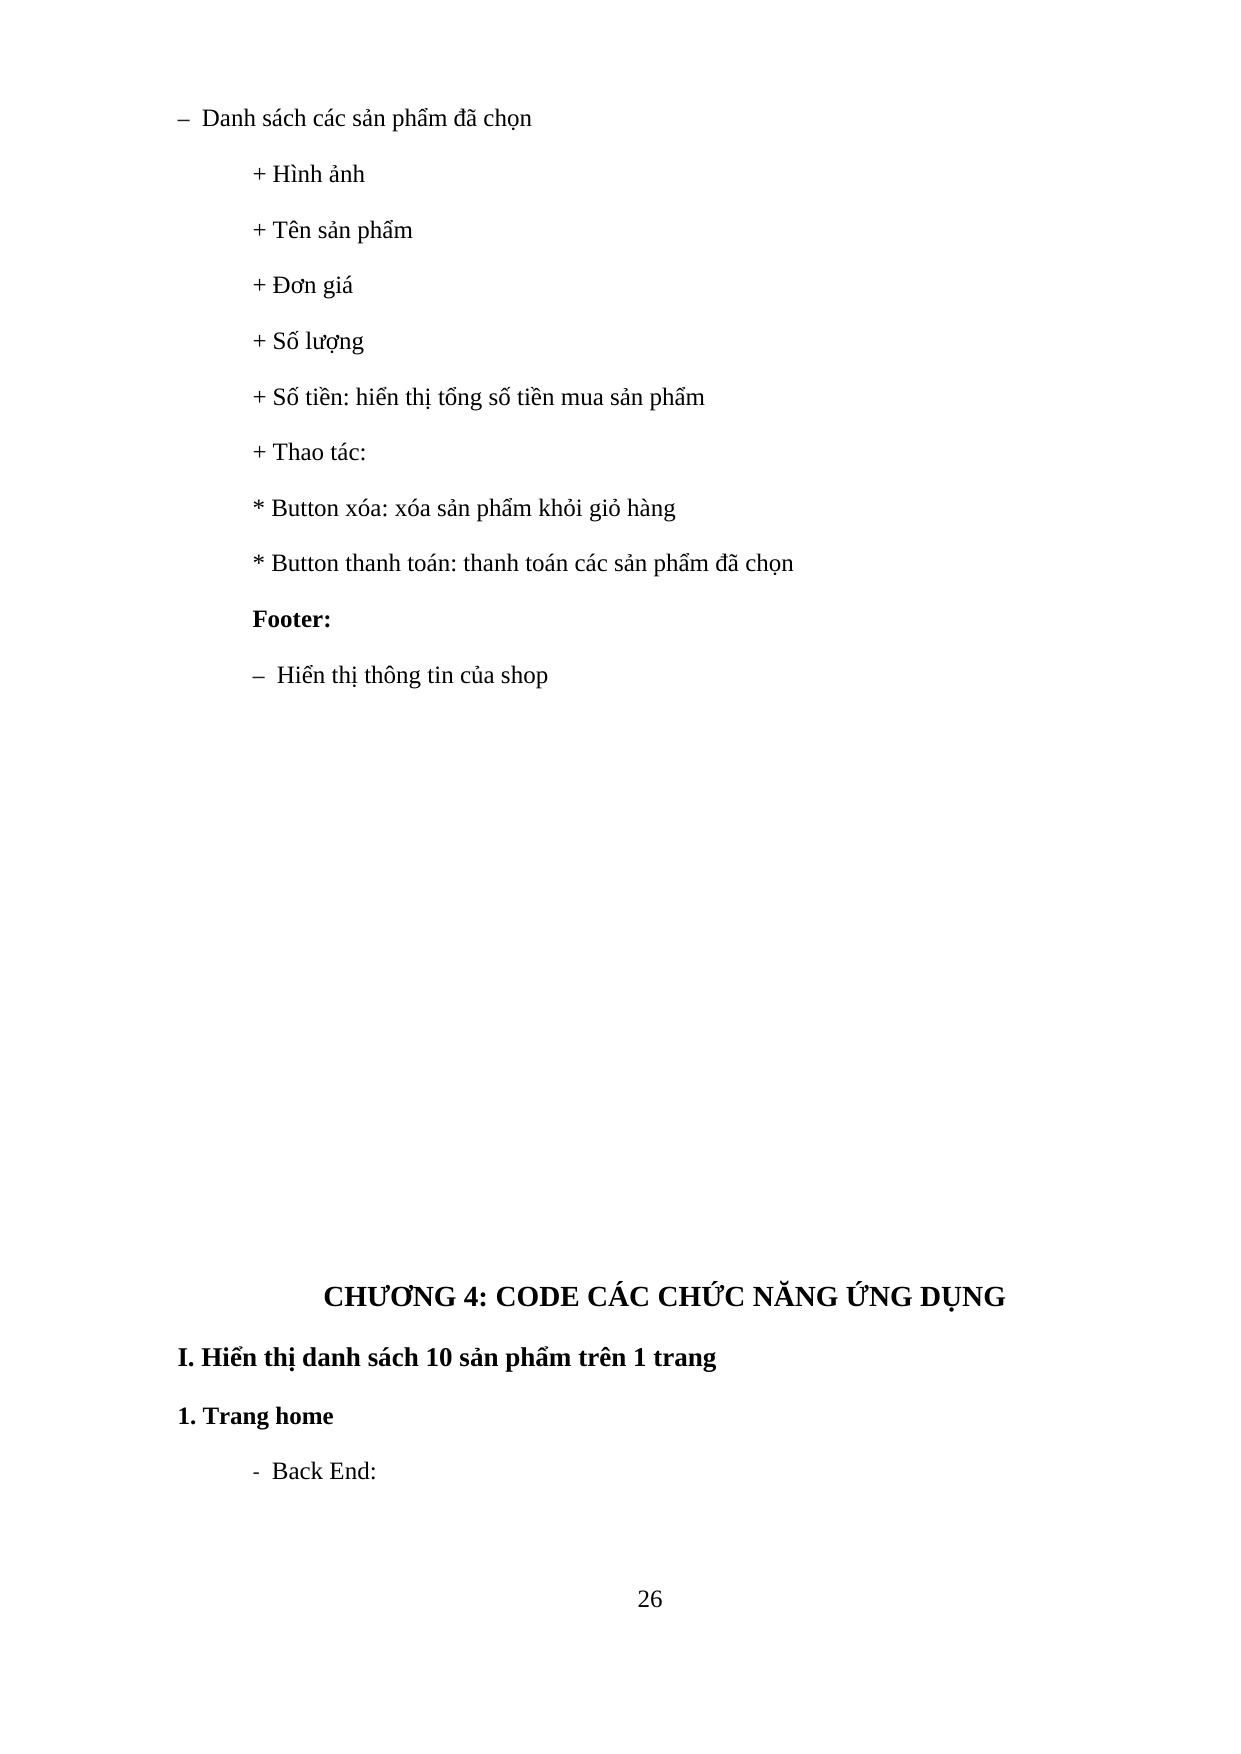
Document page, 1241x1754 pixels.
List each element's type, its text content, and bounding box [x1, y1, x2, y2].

text – Danh sách các sản phẩm đã chọn [177, 103, 1122, 132]
text + Hình ảnh [177, 159, 1122, 188]
text + Số lượng [177, 326, 1122, 355]
text * Button xóa: xóa sản phẩm khỏi giỏ hàng [177, 493, 1122, 522]
text – Hiển thị thông tin của shop [177, 660, 1122, 688]
text - Back End: [177, 1456, 1122, 1485]
text + Tên sản phẩm [177, 215, 1122, 243]
subtitle 1. Trang home [177, 1401, 1122, 1429]
text + Số tiền: hiển thị tổng số tiền mua sản phẩm [177, 382, 1122, 410]
text * Button thanh toán: thanh toán các sản phẩm đã chọn [177, 548, 1122, 577]
subtitle I. Hiển thị danh sách 10 sản phẩm trên 1 trang [177, 1342, 1122, 1373]
text + Đơn giá [177, 270, 1122, 299]
text + Thao tác: [177, 437, 1122, 466]
text Footer: [177, 604, 1122, 633]
subtitle CHƯƠNG 4: CODE CÁC CHỨC NĂNG ỨNG DỤNG [177, 1279, 1152, 1312]
